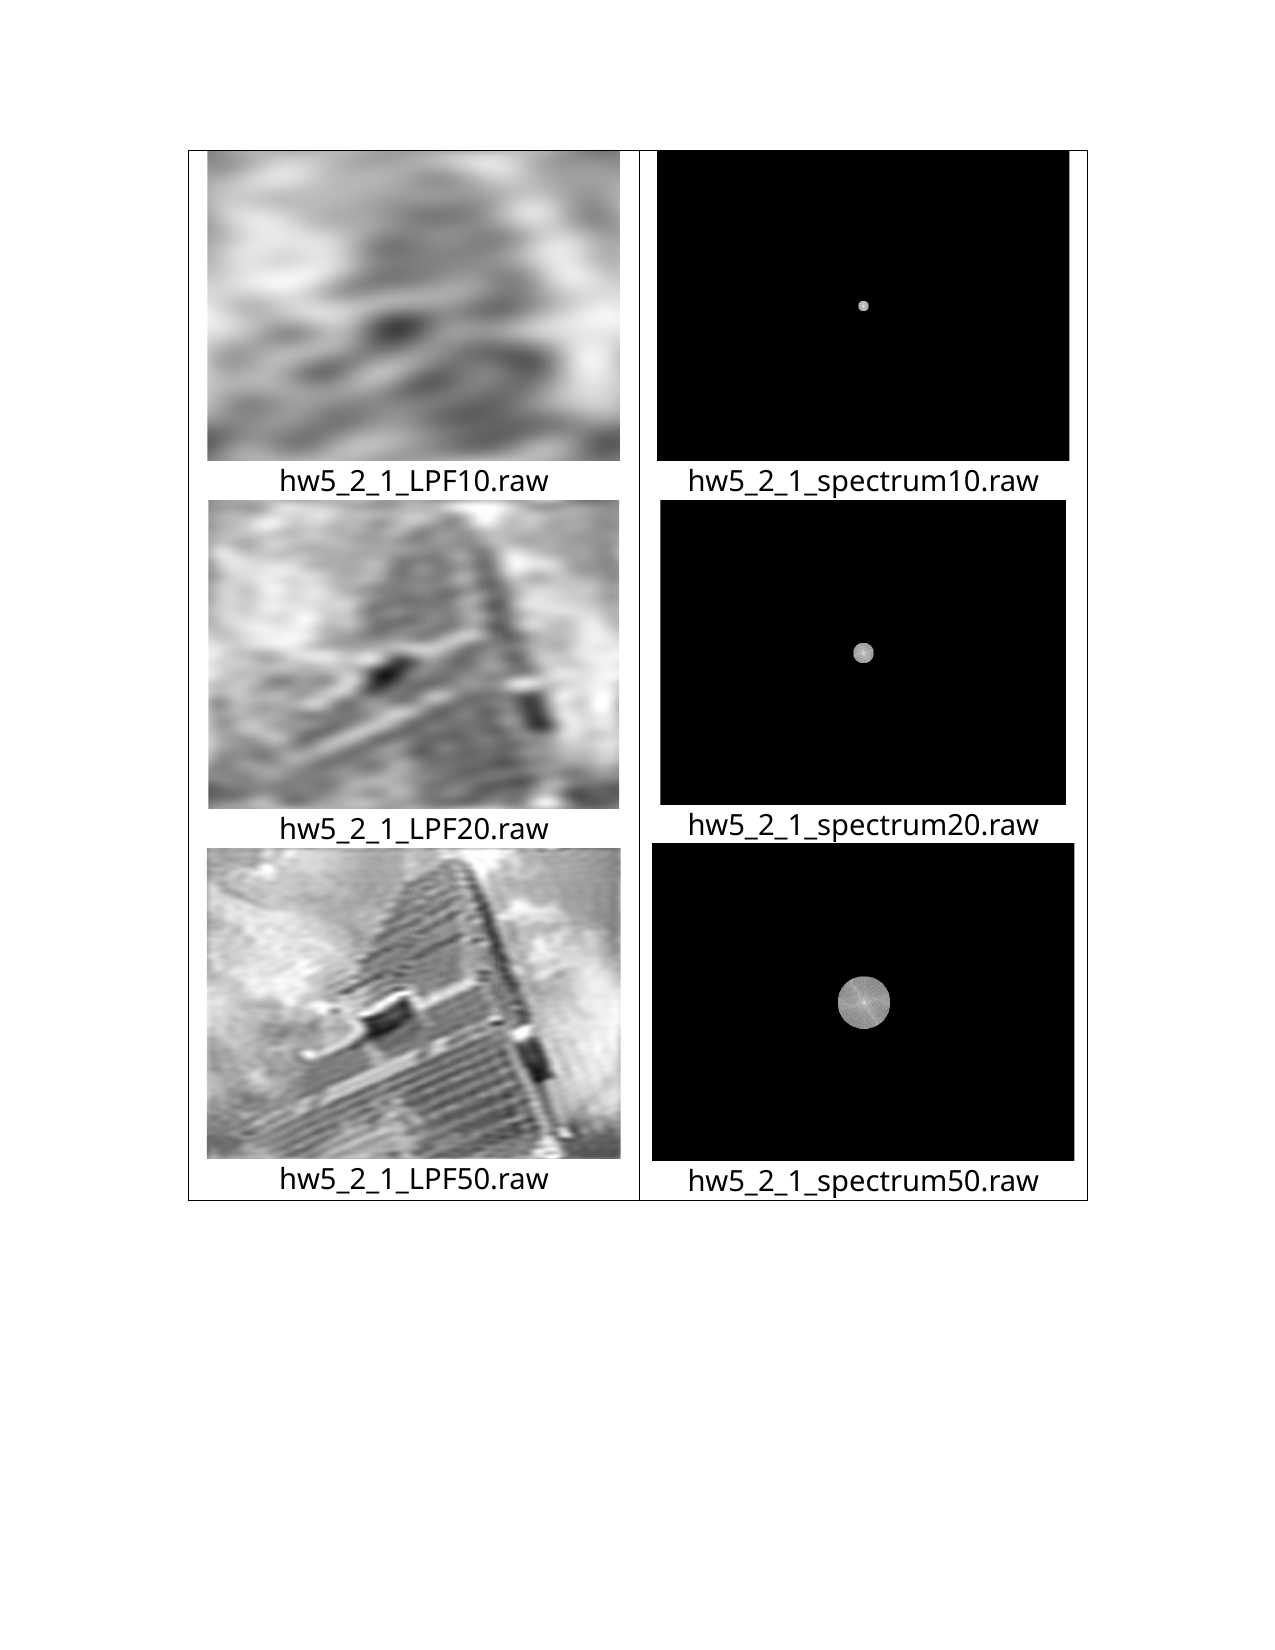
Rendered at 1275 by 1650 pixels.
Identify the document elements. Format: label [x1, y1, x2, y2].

picture [652, 843, 1075, 1161]
table_cell [189, 151, 639, 1200]
table_cell [640, 151, 1087, 1200]
picture [660, 500, 1066, 805]
picture [208, 500, 620, 809]
picture [657, 151, 1070, 461]
picture [207, 151, 620, 461]
picture [206, 848, 621, 1159]
